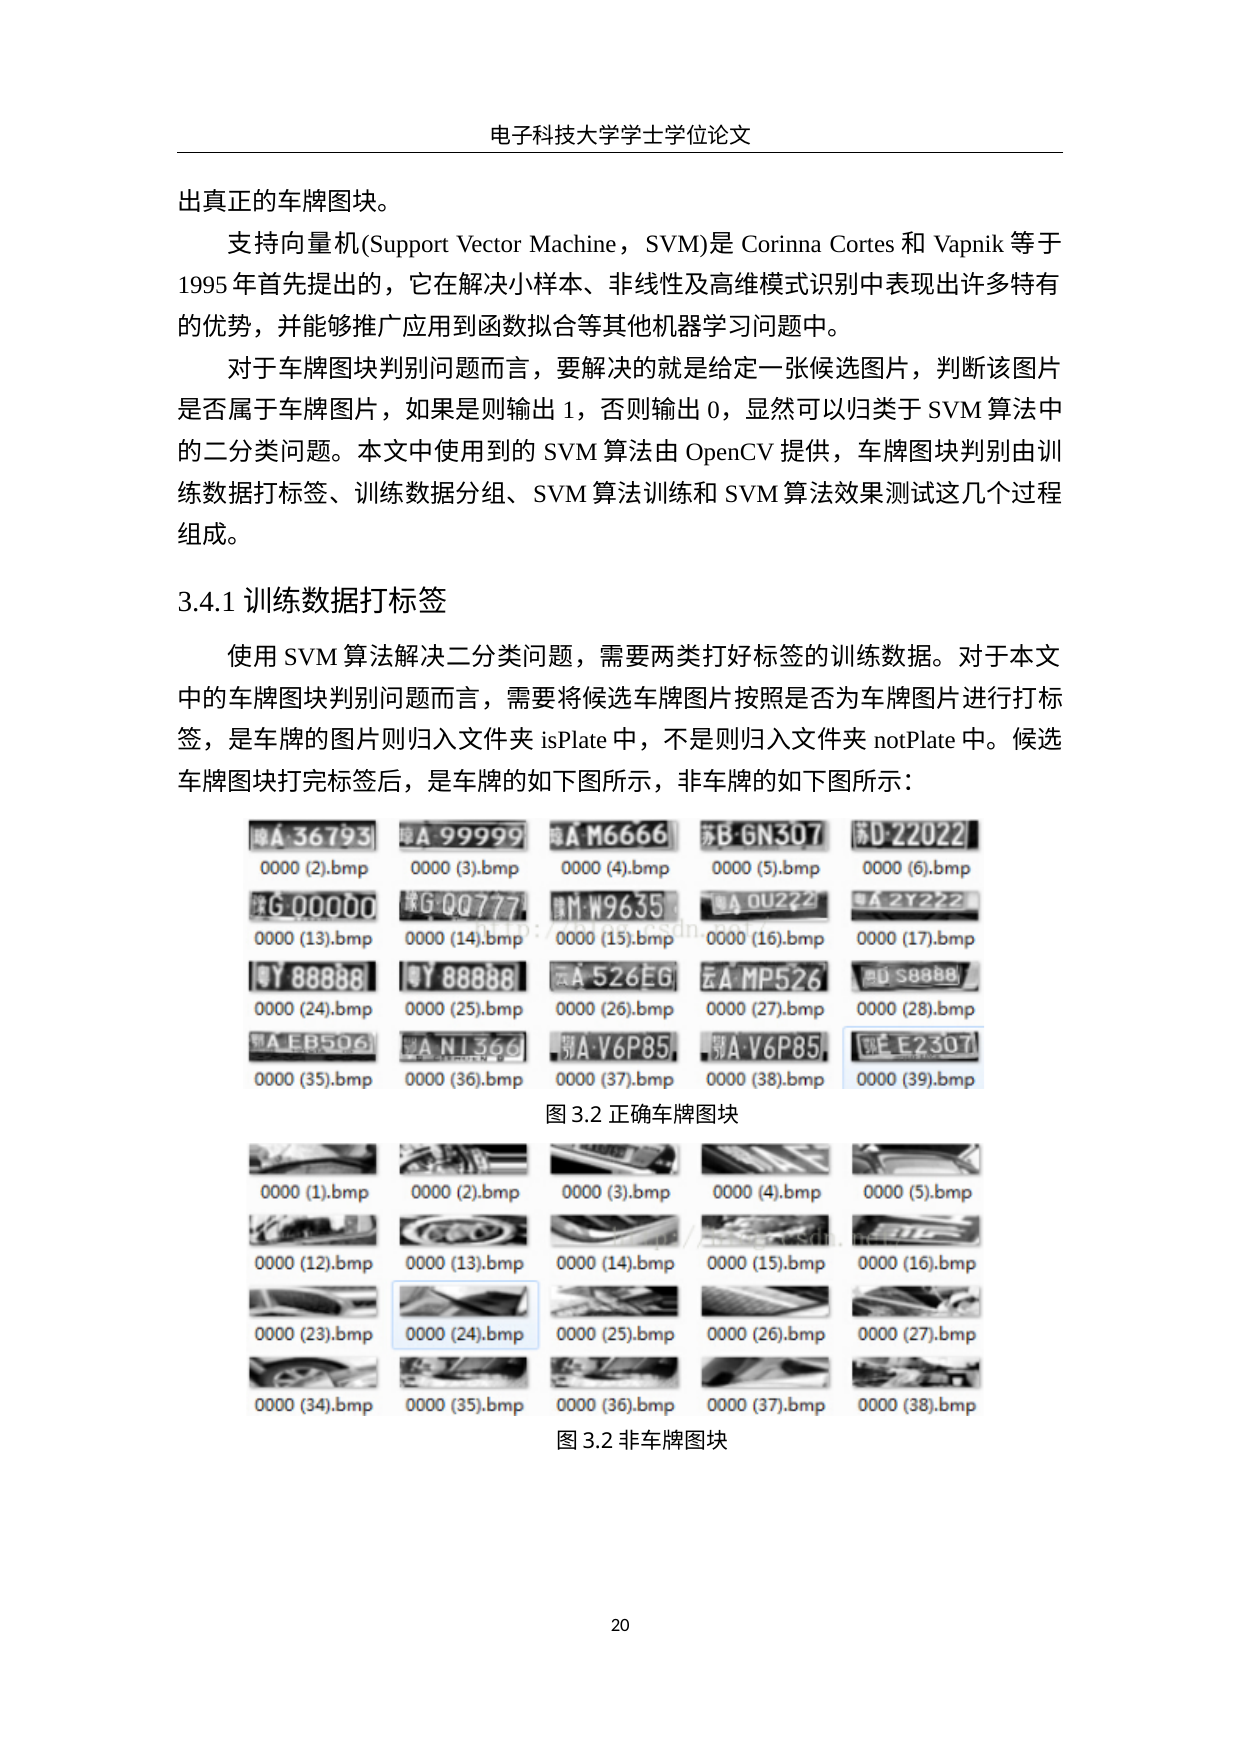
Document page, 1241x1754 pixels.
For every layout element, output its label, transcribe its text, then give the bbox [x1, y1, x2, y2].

text 3.4.1 训练数据打标签 [177, 577, 1063, 619]
text 使用SVM算法解决二分类问题，需要两类打好标签的训练数据。对于本文中的车牌图块判别问题而言，需要将候选车牌图片按照是否为车牌图片进行打标签，是车牌的图片则归入文件夹isPlate中，不是则归入文件夹notPlate中。候选车牌图块打完标签后，是车牌的如下图所示，非车牌的如下图所示： [177, 632, 1063, 799]
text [177, 177, 1063, 219]
picture [245, 1143, 984, 1416]
text 支持向量机(Support Vector Machine，SVM)是Corinna Cortes和Vapnik等于1995年首先提出的，它在解决小样本、非线性及高维模式识别中表现出许多特有的优势，并能够推广应用到函数拟合等其他机器学习问题中。 [177, 219, 1063, 344]
text 对于车牌图块判别问题而言，要解决的就是给定一张候选图片，判断该图片是否属于车牌图片，如果是则输出1，否则输出0，显然可以归类于SVM算法中的二分类问题。本文中使用到的SVM算法由OpenCV提供，车牌图块判别由训练数据打标签、训练数据分组、SVM算法训练和SVM算法效果测试这几个过程组成。 [177, 344, 1063, 552]
picture [243, 818, 985, 1089]
